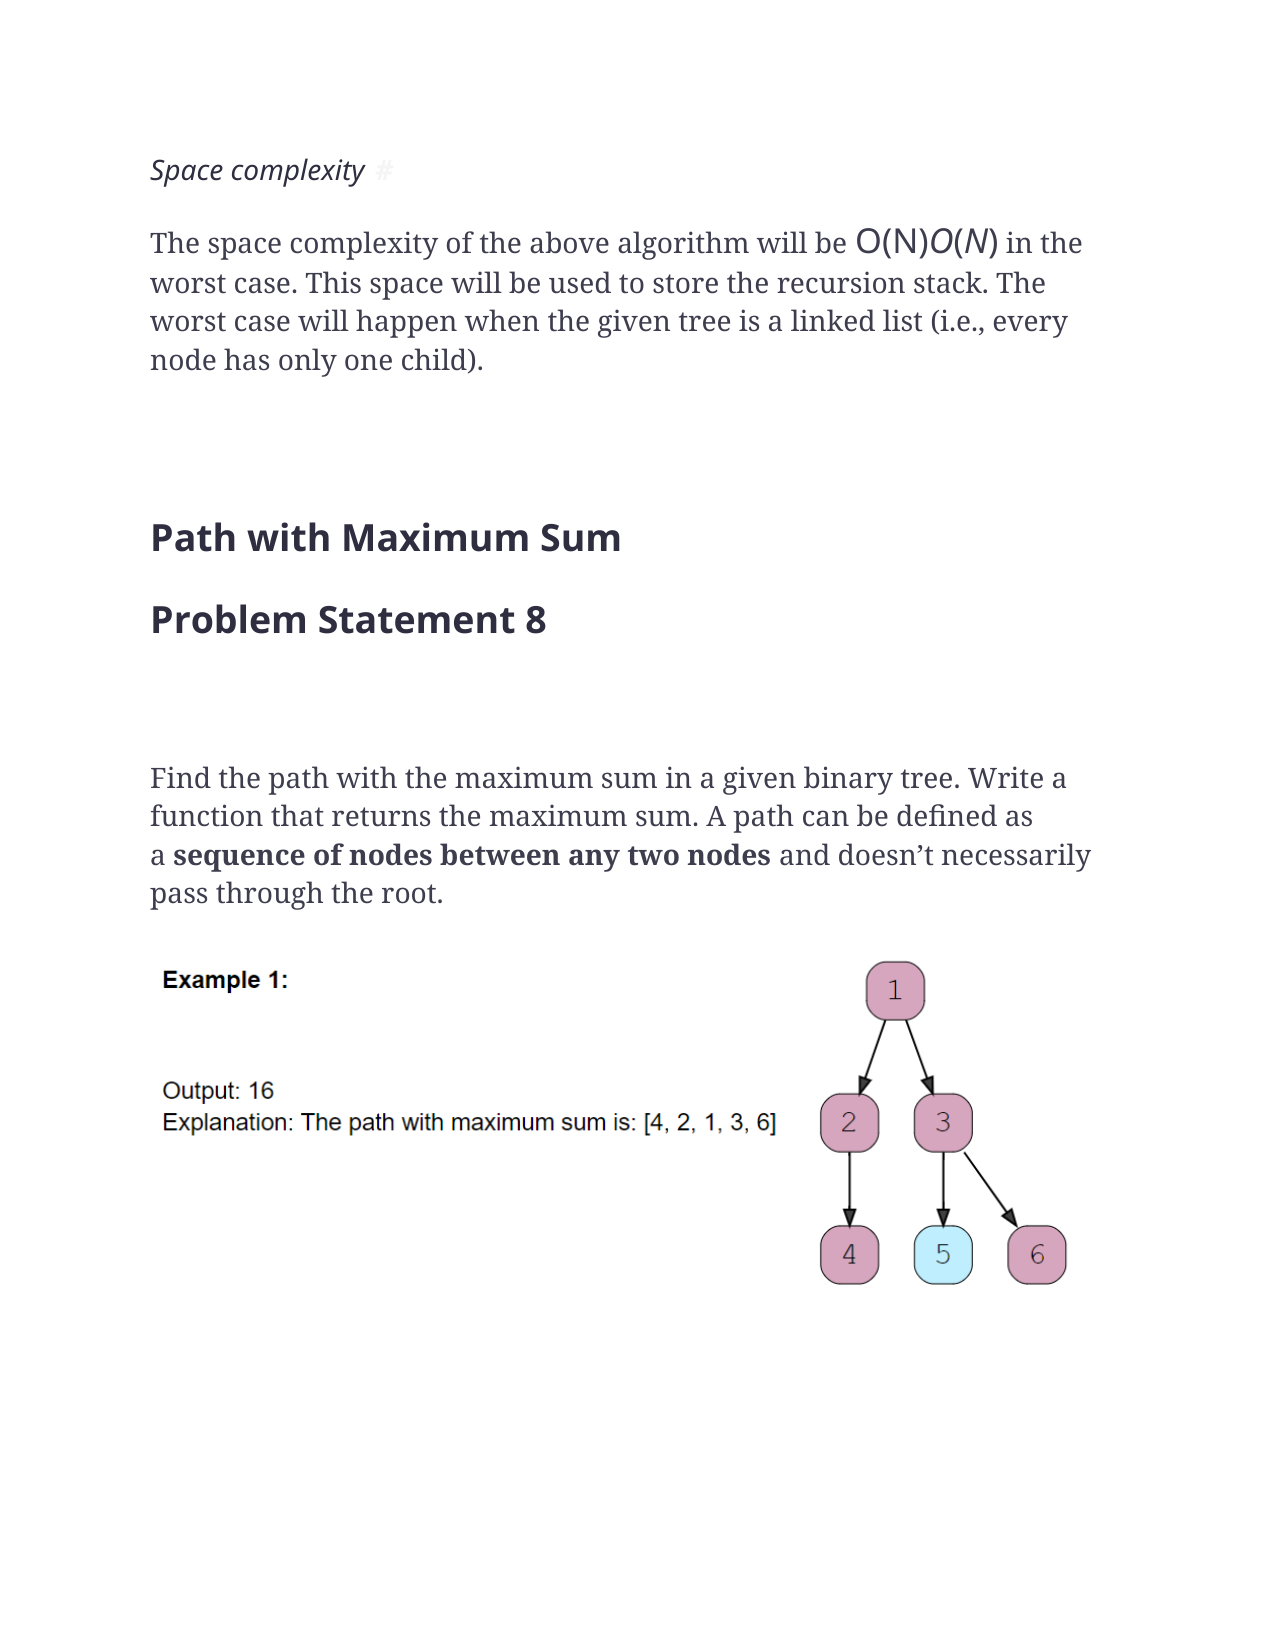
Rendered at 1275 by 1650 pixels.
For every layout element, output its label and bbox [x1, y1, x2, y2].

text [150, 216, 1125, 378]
picture [150, 927, 1124, 1350]
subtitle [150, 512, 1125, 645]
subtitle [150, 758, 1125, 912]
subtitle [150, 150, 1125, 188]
